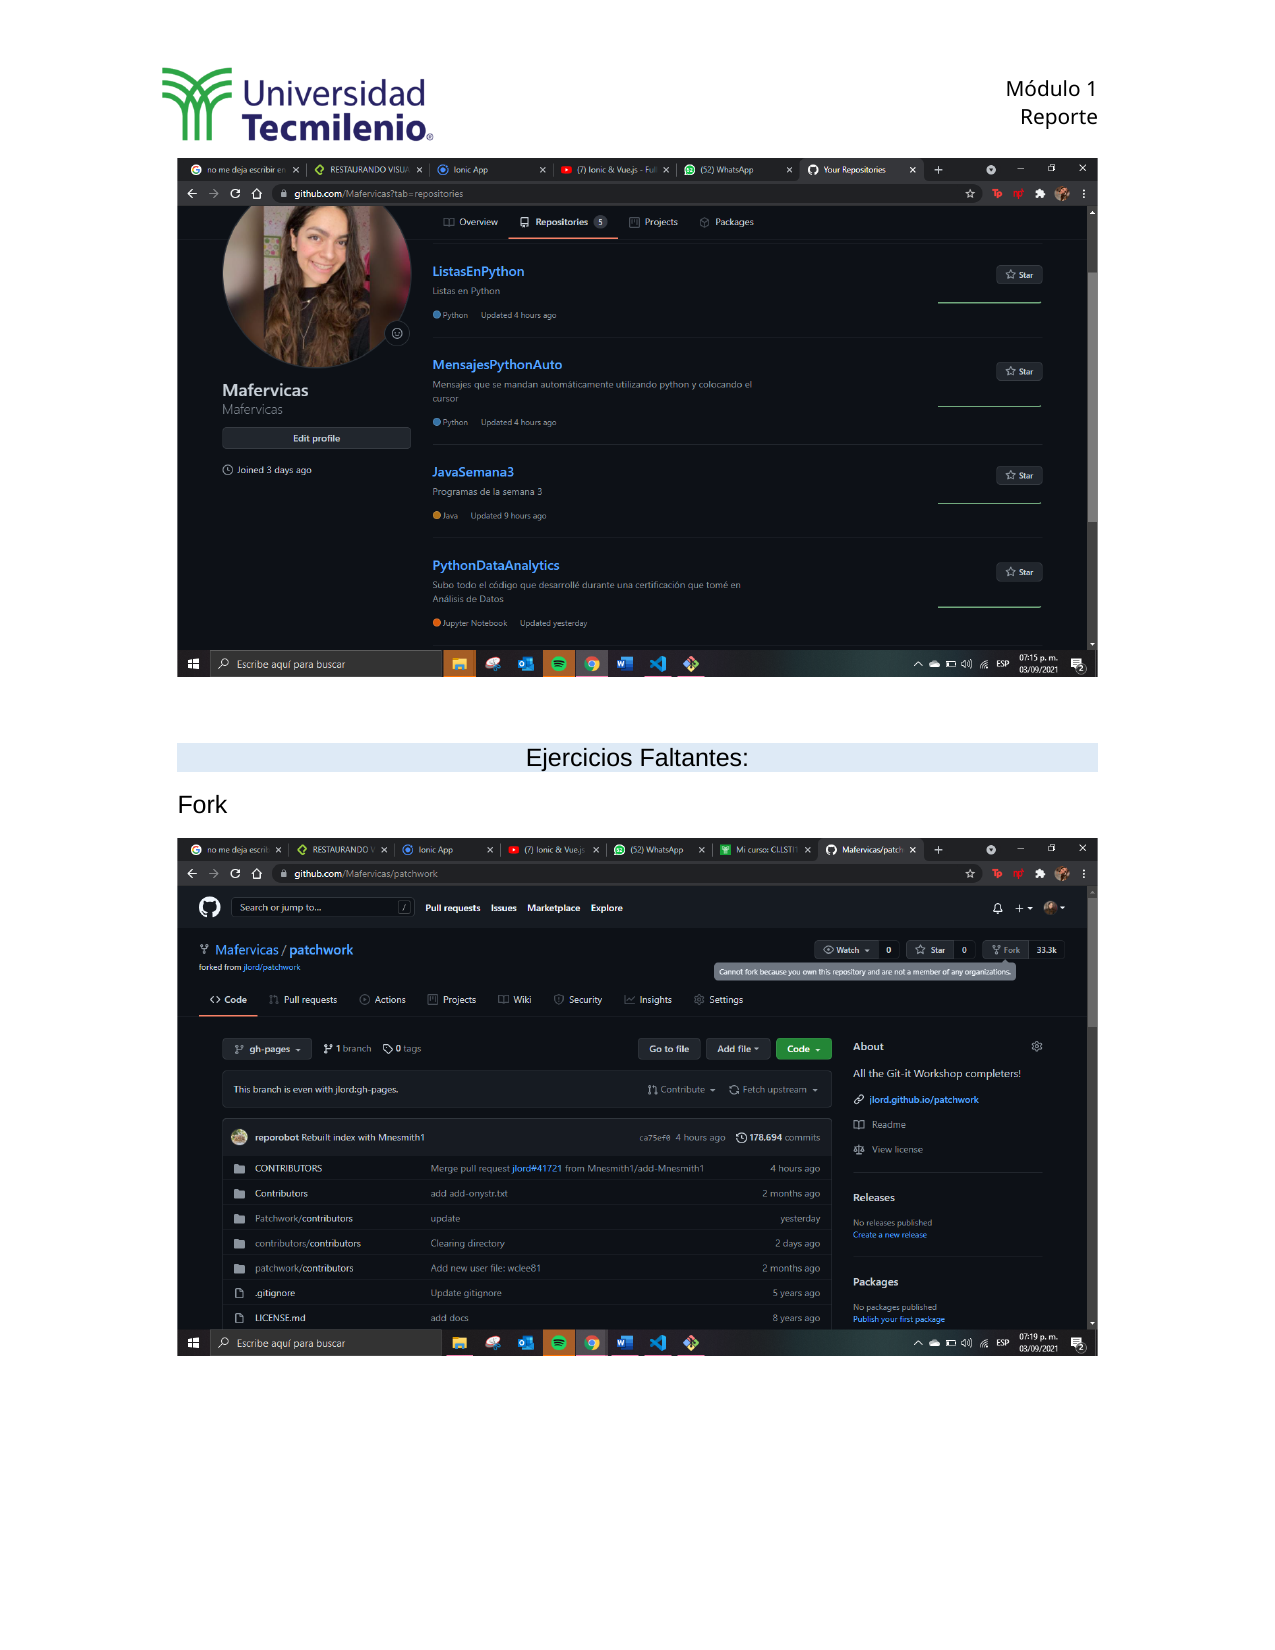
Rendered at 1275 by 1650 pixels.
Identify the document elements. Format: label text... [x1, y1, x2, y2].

picture [177, 838, 1098, 1356]
text Fork [177, 791, 1098, 819]
picture [158, 61, 441, 148]
picture [177, 158, 1098, 677]
text Ejercicios Faltantes: [177, 743, 1098, 772]
